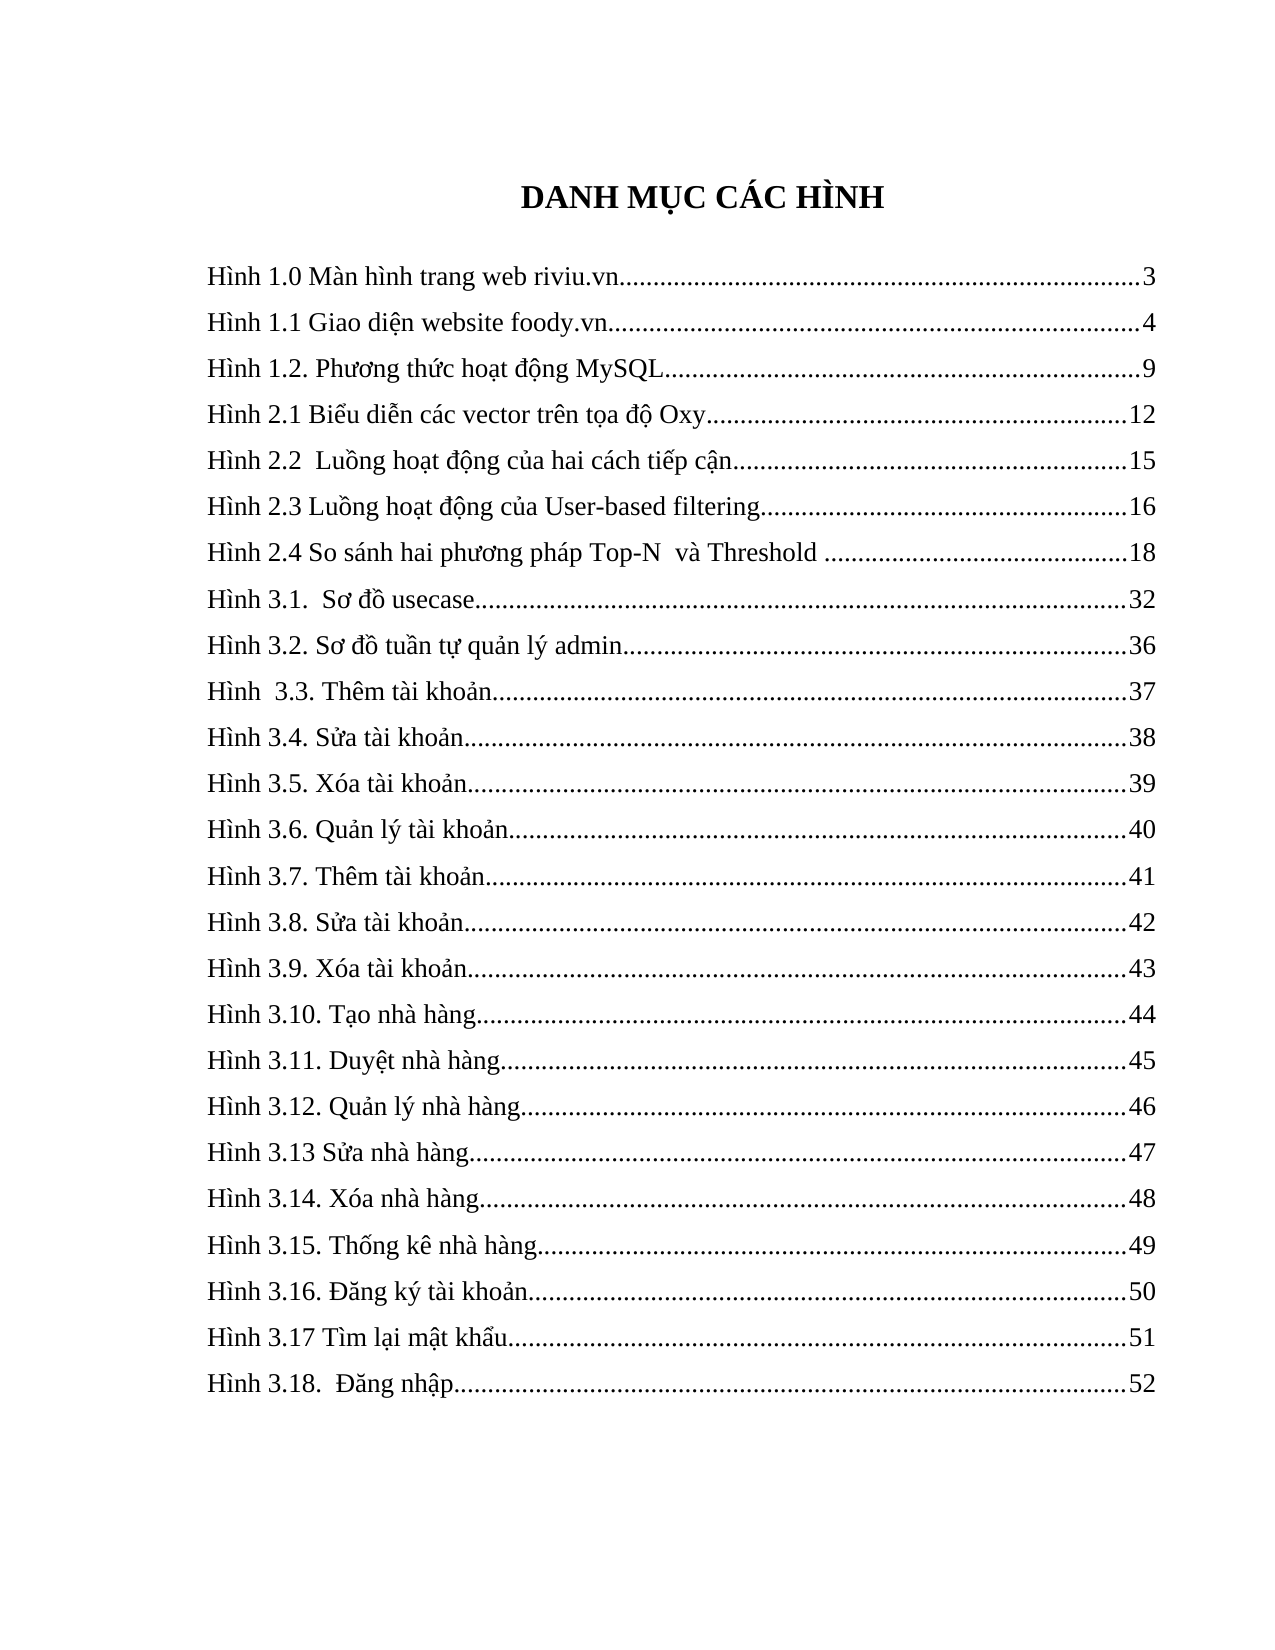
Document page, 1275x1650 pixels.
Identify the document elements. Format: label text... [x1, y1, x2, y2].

text Hình 1.2. Phương thức hoạt động MySQL 9 [207, 352, 1157, 383]
text Hình 3.7. Thêm tài khoản 41 [207, 859, 1157, 891]
subtitle DANH MỤC CÁC HÌNH [263, 177, 1142, 216]
text Hình 2.3 Luồng hoạt động của User-based filtering 16 [207, 490, 1157, 522]
text Hình 3.16. Đăng ký tài khoản 50 [207, 1275, 1157, 1306]
text Hình 2.4 So sánh hai phương pháp Top-N và Threshold 18 [207, 537, 1157, 568]
text Hình 3.13 Sửa nhà hàng 47 [207, 1136, 1157, 1168]
text Hình 3.17 Tìm lại mật khẩu 51 [207, 1321, 1157, 1352]
text Hình 3.10. Tạo nhà hàng 44 [207, 998, 1157, 1029]
text Hình 2.2 Luồng hoạt động của hai cách tiếp cận 15 [207, 444, 1157, 475]
text Hình 1.1 Giao diện website foody.vn 4 [207, 306, 1157, 337]
text Hình 3.2. Sơ đồ tuần tự quản lý admin 36 [207, 629, 1157, 660]
text Hình 3.14. Xóa nhà hàng 48 [207, 1183, 1157, 1214]
text Hình 3.18. Đăng nhập 52 [207, 1367, 1157, 1398]
text Hình 3.4. Sửa tài khoản 38 [207, 721, 1157, 752]
text Hình 3.9. Xóa tài khoản 43 [207, 952, 1157, 983]
text Hình 3.8. Sửa tài khoản 42 [207, 906, 1157, 937]
text Hình 1.0 Màn hình trang web riviu.vn 3 [207, 260, 1157, 291]
text Hình 3.15. Thống kê nhà hàng 49 [207, 1229, 1157, 1260]
text Hình 3.6. Quản lý tài khoản 40 [207, 813, 1157, 844]
text Hình 3.1. Sơ đồ usecase 32 [207, 583, 1157, 614]
text Hình 3.3. Thêm tài khoản 37 [207, 675, 1157, 706]
text Hình 3.12. Quản lý nhà hàng 46 [207, 1090, 1157, 1121]
text Hình 3.5. Xóa tài khoản 39 [207, 767, 1157, 798]
text Hình 2.1 Biểu diễn các vector trên tọa độ Oxy 12 [207, 398, 1157, 429]
text Hình 3.11. Duyệt nhà hàng 45 [207, 1044, 1157, 1075]
